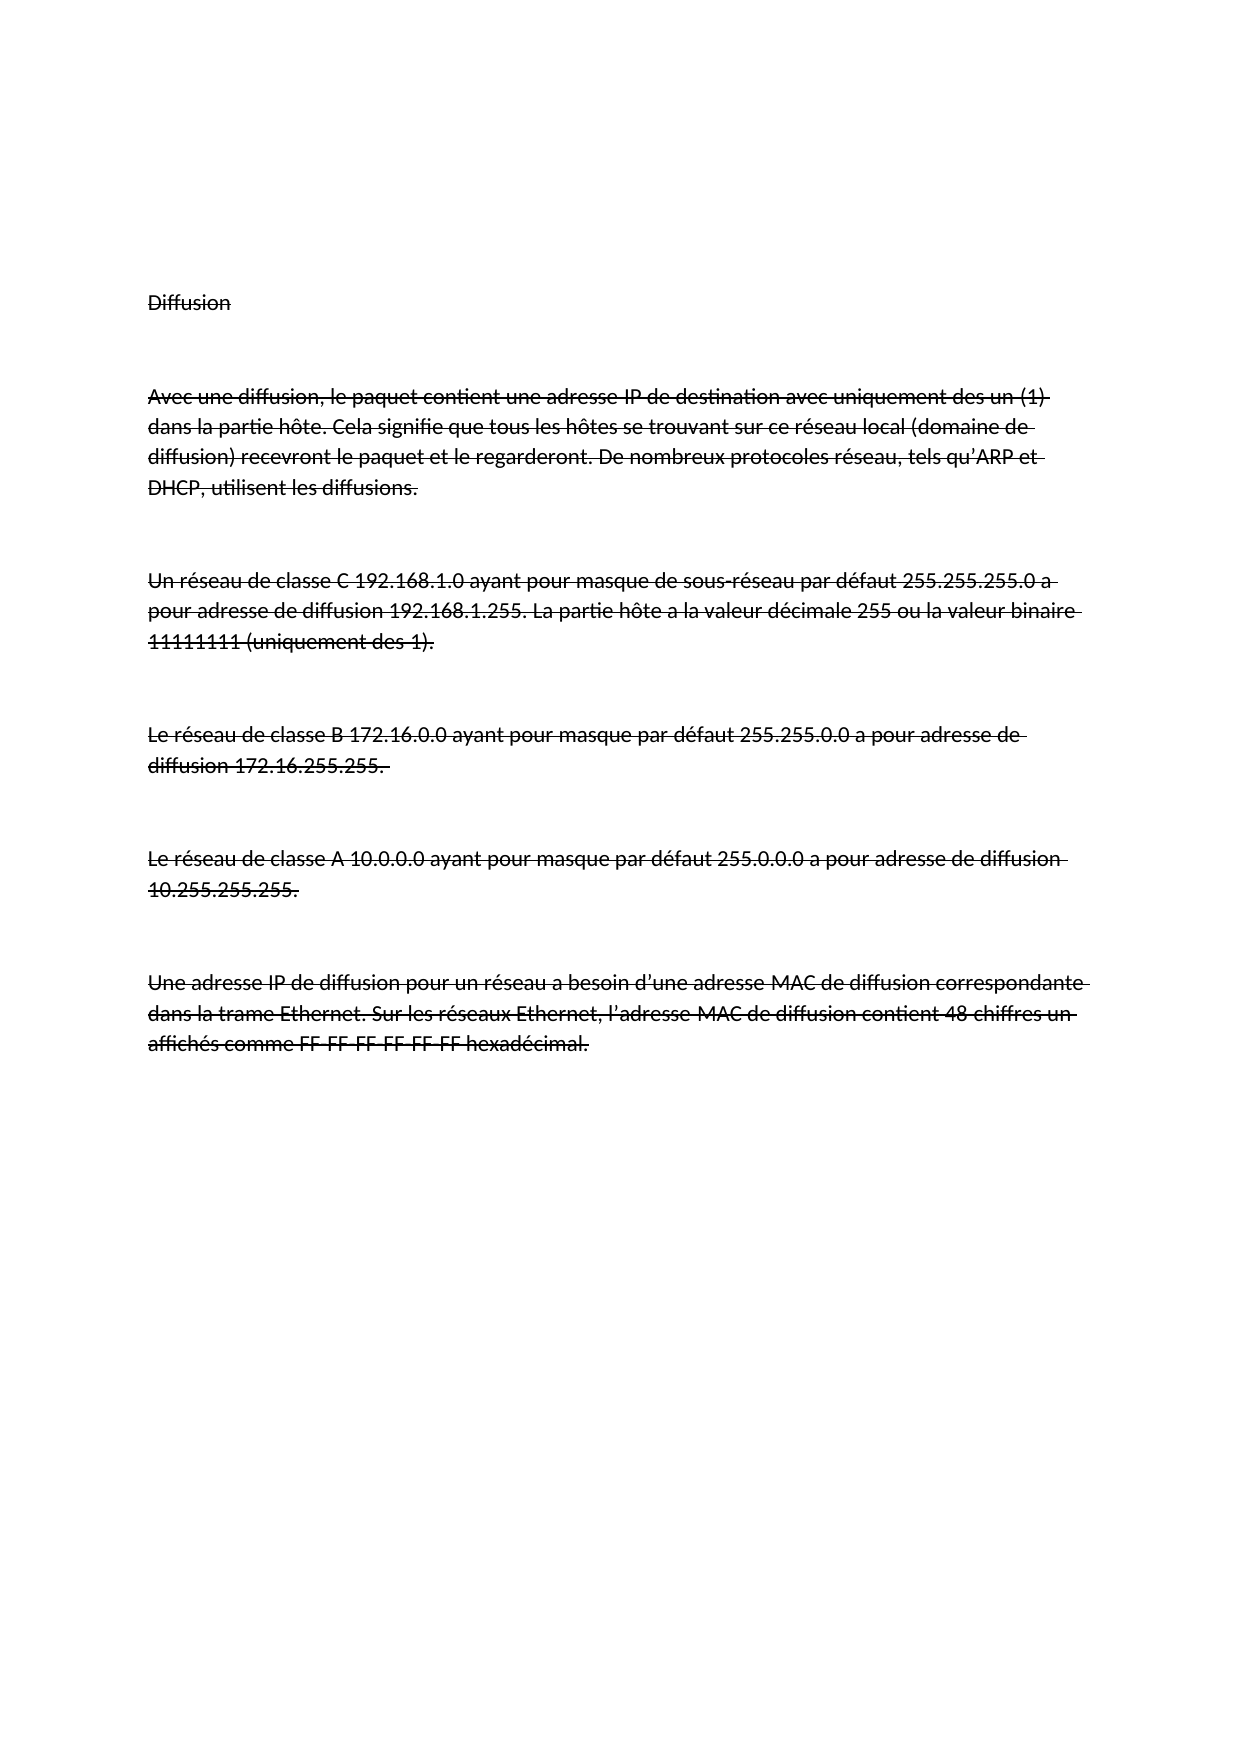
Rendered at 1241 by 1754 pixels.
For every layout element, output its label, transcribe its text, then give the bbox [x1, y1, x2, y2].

text Le réseau de classe B 172.16.0.0 ayant pour masque par défaut 255.255.0.0 a pour adresse de diffusion 172.16.255.255. [148, 721, 1093, 779]
text Une adresse IP de diffusion pour un réseau a besoin d’une adresse MAC de diffusion correspondante dans la trame Ethernet. Sur les réseaux Ethernet, l’adresse MAC de diffusion contient 48 chiffres un affichés comme FF-FF-FF-FF-FF-FF hexadécimal. [148, 968, 1093, 1057]
text Diffusion [148, 288, 1093, 316]
text Avec une diffusion, le paquet contient une adresse IP de destination avec uniquement des un (1) dans la partie hôte. Cela signifie que tous les hôtes se trouvant sur ce réseau local (domaine de diffusion) recevront le paquet et le regarderont. De nombreux protocoles réseau, tels qu’ARP et DHCP, utilisent les diffusions. [148, 382, 1093, 501]
text Un réseau de classe C 192.168.1.0 ayant pour masque de sous-réseau par défaut 255.255.255.0 a pour adresse de diffusion 192.168.1.255. La partie hôte a la valeur décimale 255 ou la valeur binaire 11111111 (uniquement des 1). [148, 566, 1093, 655]
text Le réseau de classe A 10.0.0.0 ayant pour masque par défaut 255.0.0.0 a pour adresse de diffusion 10.255.255.255. [148, 844, 1093, 903]
